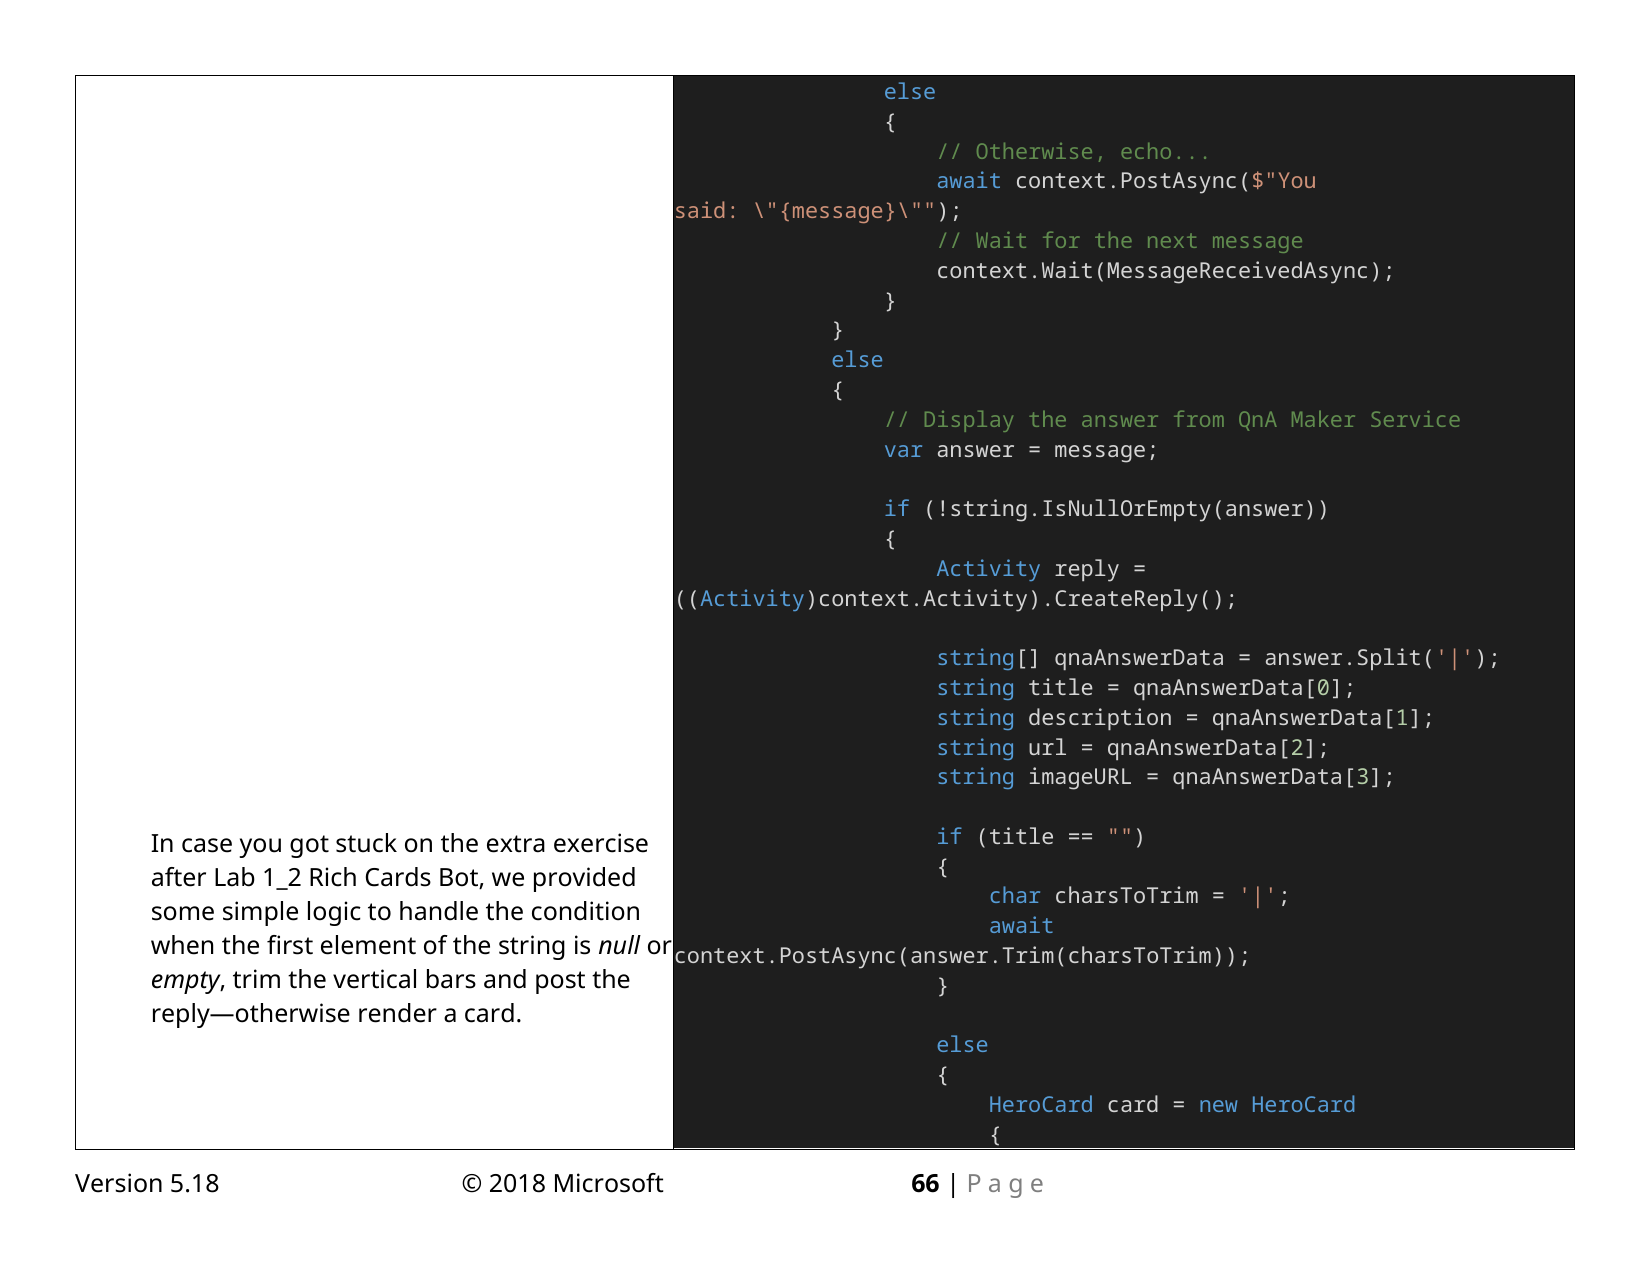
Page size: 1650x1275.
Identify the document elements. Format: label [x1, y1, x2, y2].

table_header [76, 76, 673, 1148]
